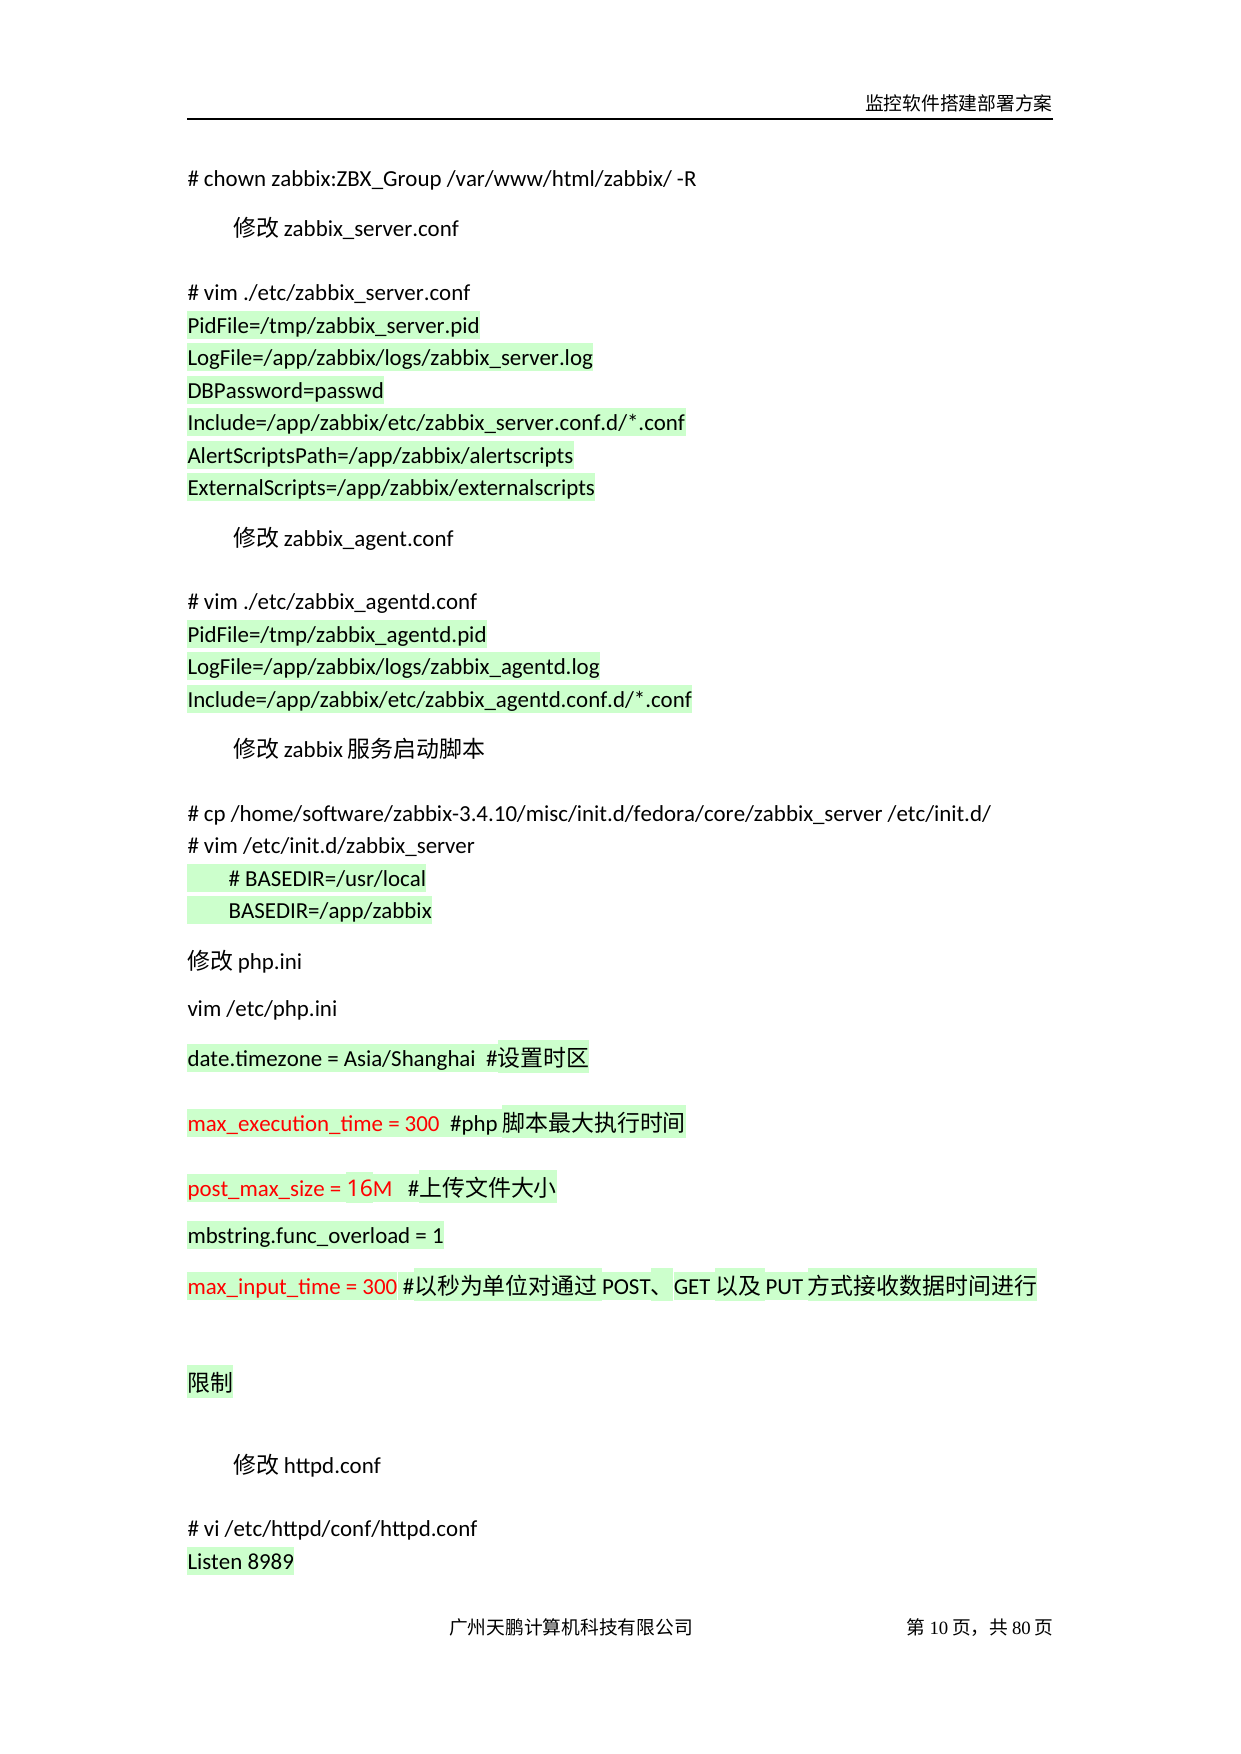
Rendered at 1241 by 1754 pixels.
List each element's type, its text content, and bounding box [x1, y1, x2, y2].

text AlertScriptsPath=/app/zabbix/alertscripts [187, 438, 1053, 471]
text LogFile=/app/zabbix/logs/zabbix_server.log [187, 341, 1053, 373]
text mbstring.func_overload = 1 [187, 1219, 1053, 1252]
text # vim ./etc/zabbix_server.conf [187, 276, 1053, 308]
text Include=/app/zabbix/etc/zabbix_agentd.conf.d/*.conf [187, 683, 1053, 715]
text max_execution_time = 300 #php脚本最大执行时间 [187, 1089, 1053, 1154]
text BASEDIR=/app/zabbix [187, 894, 1053, 927]
text 修改zabbix_agent.conf [187, 503, 1053, 568]
text 修改httpd.conf [187, 1431, 1053, 1496]
text LogFile=/app/zabbix/logs/zabbix_agentd.log [187, 650, 1053, 683]
text # chown zabbix:ZBX_Group /var/www/html/zabbix/ -R [187, 162, 1053, 194]
text # vim /etc/init.d/zabbix_server [187, 829, 1053, 862]
text PidFile=/tmp/zabbix_agentd.pid [187, 618, 1053, 650]
text # cp /home/software/zabbix-3.4.10/misc/init.d/fedora/core/zabbix_server /etc/init.d/ [187, 797, 1053, 829]
text post_max_size = 16M #上传文件大小 [187, 1154, 1053, 1219]
text # vi /etc/httpd/conf/httpd.conf [187, 1512, 1053, 1545]
text Listen 8989 [187, 1545, 1053, 1577]
text date.timezone = Asia/Shanghai #设置时区 [187, 1024, 1053, 1089]
text Include=/app/zabbix/etc/zabbix_server.conf.d/*.conf [187, 406, 1053, 438]
text ExternalScripts=/app/zabbix/externalscripts [187, 471, 1053, 503]
text 修改zabbix_server.conf [187, 194, 1053, 259]
text DBPassword=passwd [187, 373, 1053, 406]
text PidFile=/tmp/zabbix_server.pid [187, 308, 1053, 341]
text vim /etc/php.ini [187, 992, 1053, 1024]
text max_input_time = 300 #以秒为单位对通过POST、GET以及PUT方式接收数据时间进行限制 [187, 1252, 1053, 1414]
text 修改zabbix服务启动脚本 [187, 715, 1053, 780]
text # BASEDIR=/usr/local [187, 862, 1053, 894]
text 修改php.ini [187, 927, 1053, 992]
text # vim ./etc/zabbix_agentd.conf [187, 585, 1053, 618]
